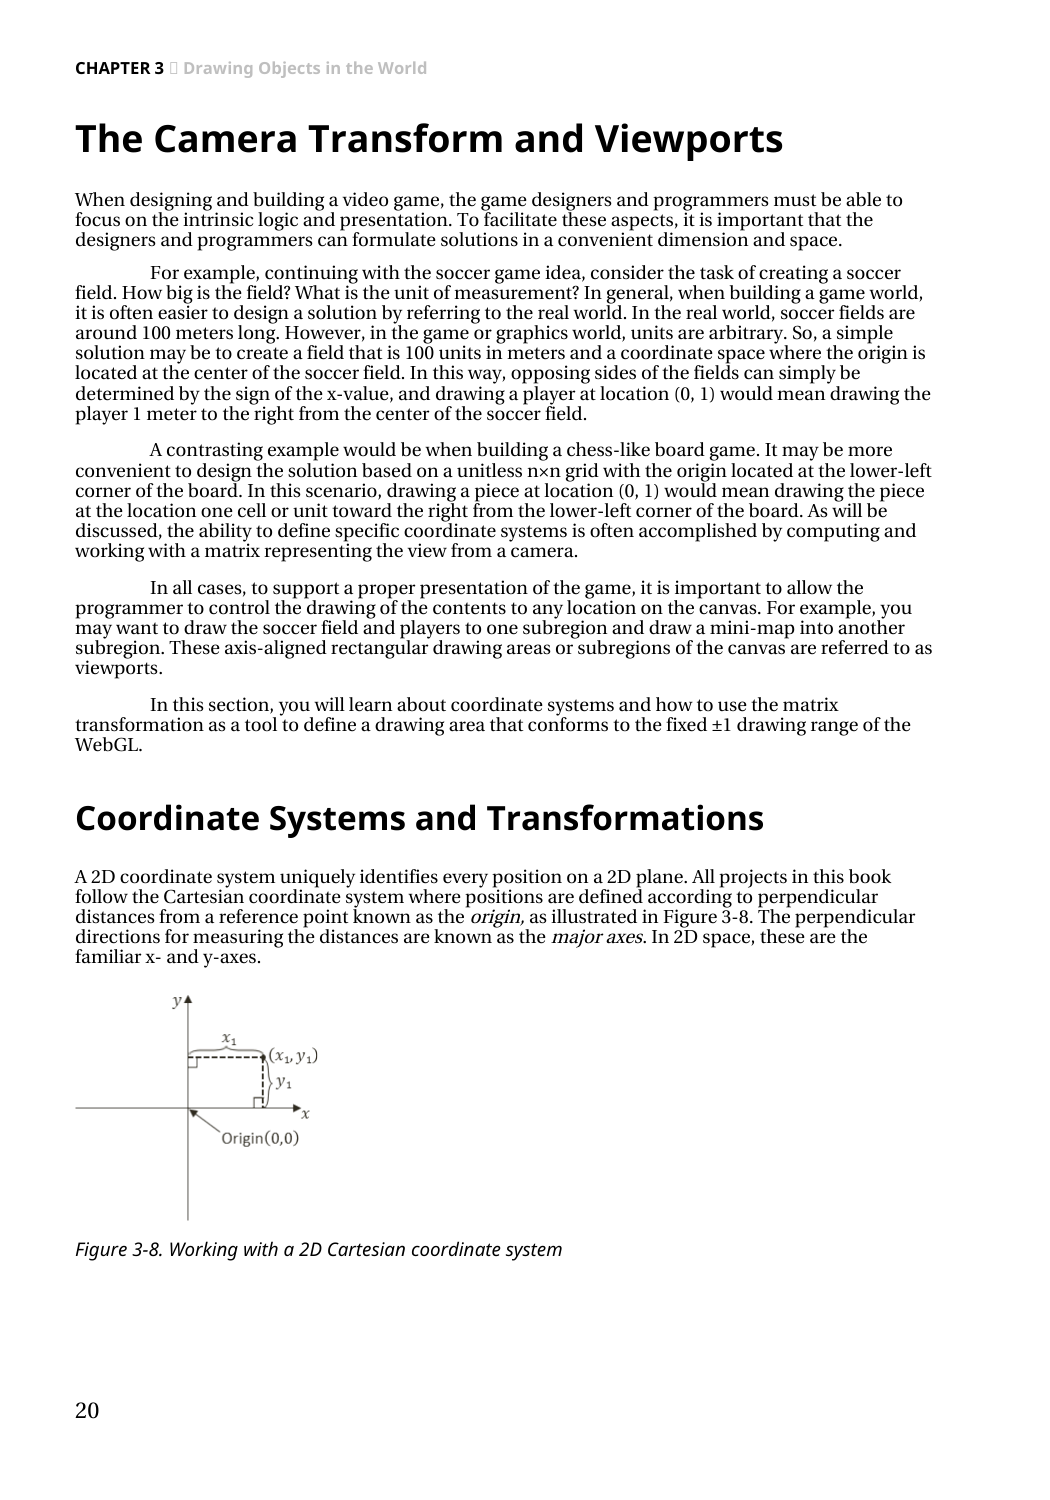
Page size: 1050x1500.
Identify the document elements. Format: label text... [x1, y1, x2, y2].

text In all cases, to support a proper presentation of the game, it is important to allow the programmer to control the drawing of the contents to any location on the canvas. For example, you may want to draw the soccer field and players to one subregion and draw a mini-map into another subregion. These axis-aligned rectangular drawing areas or subregions of the canvas are referred to as viewports. [75, 580, 937, 679]
subtitle The Camera Transform and Viewports [75, 112, 937, 163]
picture [75, 982, 318, 1221]
text A contrasting example would be when building a chess-like board game. It may be more convenient to design the solution based on a unitless n×n grid with the origin located at the lower-left corner of the board. In this scenario, drawing a piece at location (0, 1) would mean drawing the piece at the location one cell or unit toward the right from the lower-left corner of the board. As will be discussed, the ability to define specific coordinate systems is often accomplished by computing and working with a matrix representing the view from a camera. [75, 443, 937, 562]
text In this section, you will learn about coordinate systems and how to use the matrix transformation as a tool to define a drawing area that conforms to the fixed ±1 drawing range of the WebGL. [75, 697, 937, 756]
text Figure 3-8. Working with a 2D Cartesian coordinate system [75, 1236, 937, 1262]
subtitle Coordinate Systems and Transformations [75, 795, 937, 841]
text For example, continuing with the soccer game idea, consider the task of creating a soccer field. How big is the field? What is the unit of measurement? In general, when building a game world, it is often easier to design a solution by referring to the real world. In the real world, soccer fields are around 100 meters long. However, in the game or graphics world, units are arbitrary. So, a simple solution may be to create a field that is 100 units in meters and a coordinate space where the origin is located at the center of the soccer field. In this way, opposing sides of the fields can simply be determined by the sign of the x-value, and drawing a player at location (0, 1) would mean drawing the player 1 meter to the right from the center of the soccer field. [75, 265, 937, 425]
text When designing and building a video game, the game designers and programmers must be able to focus on the intrinsic logic and presentation. To facilitate these aspects, it is important that the designers and programmers can formulate solutions in a convenient dimension and space. [75, 193, 937, 251]
text A 2D coordinate system uniquely identifies every position on a 2D plane. All projects in this book follow the Cartesian coordinate system where positions are defined according to perpendicular distances from a reference point known as the origin, as illustrated in Figure 3-8. The perpendicular directions for measuring the distances are known as the major axes. In 2D space, these are the familiar x- and y-axes. [75, 869, 937, 968]
